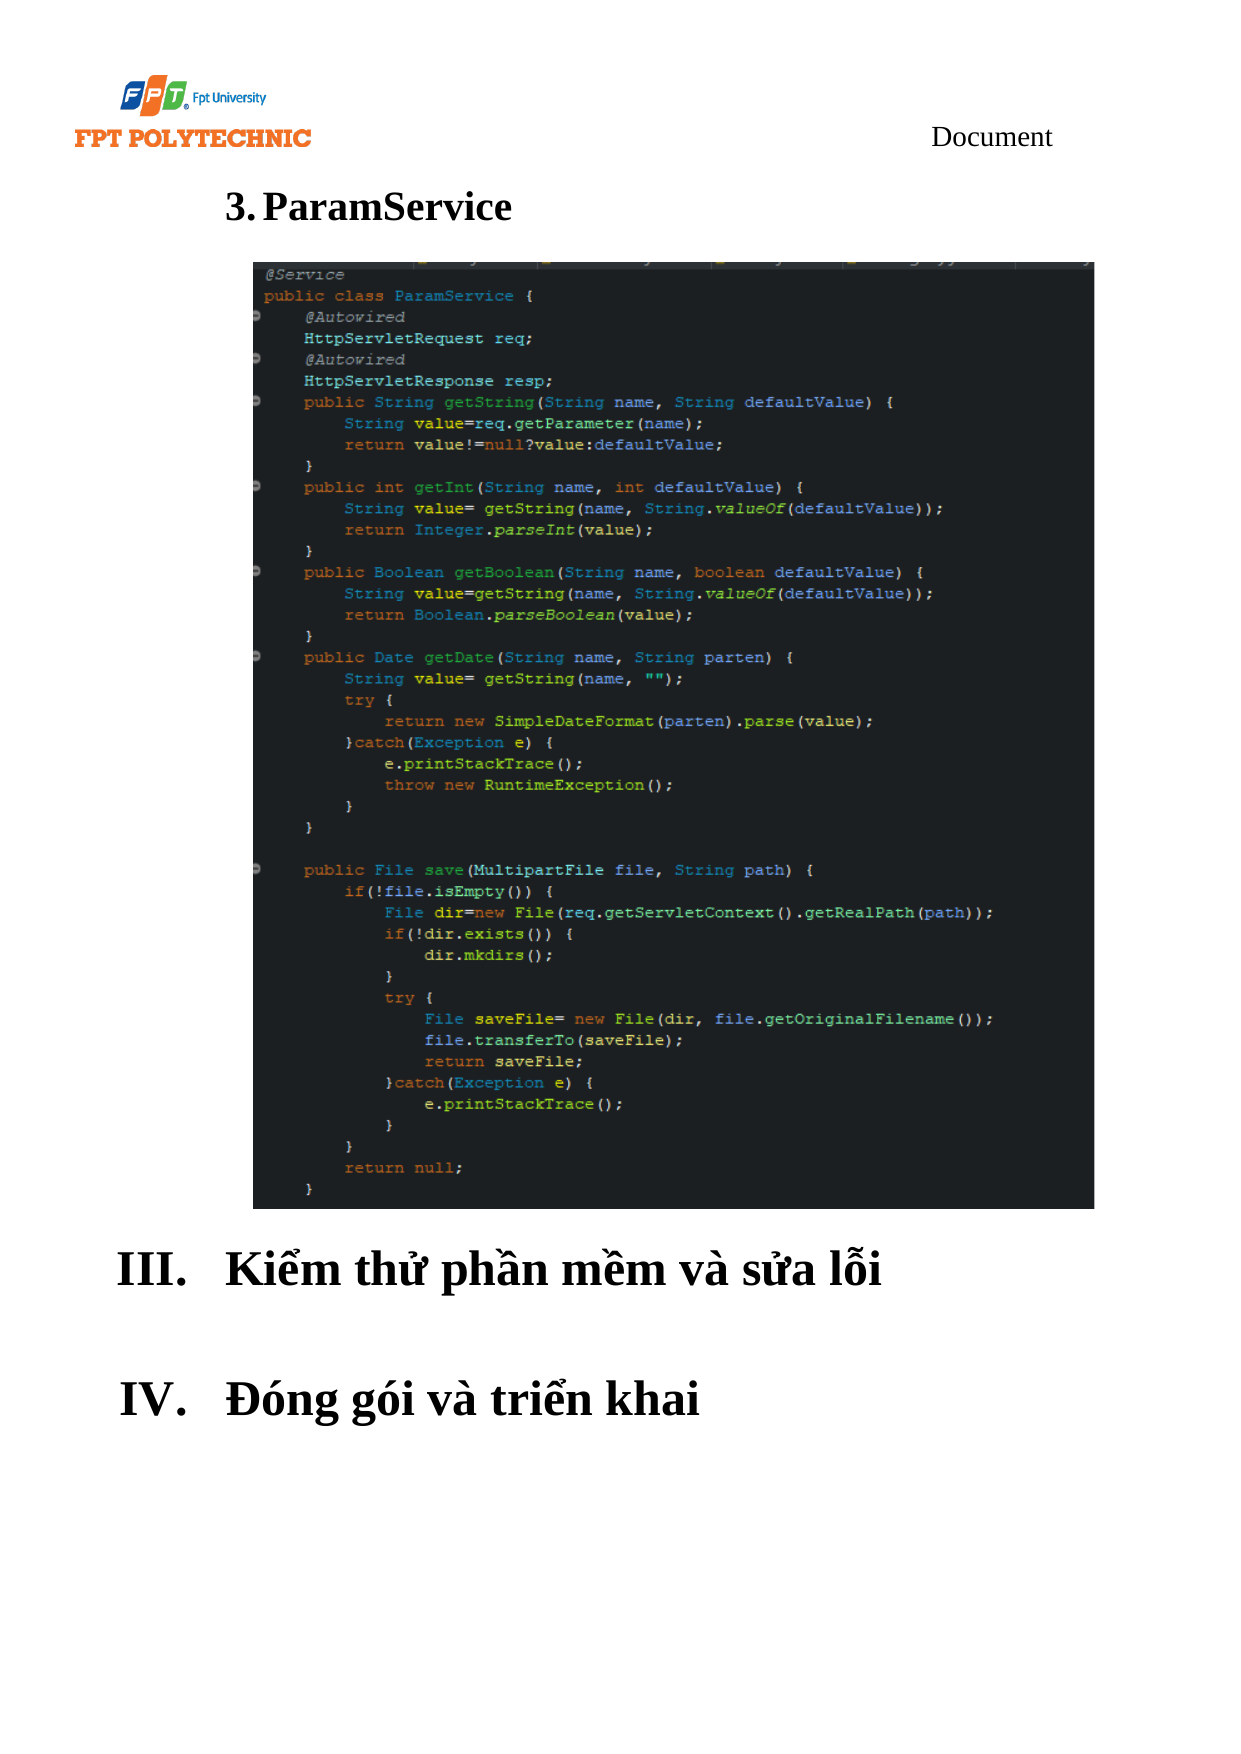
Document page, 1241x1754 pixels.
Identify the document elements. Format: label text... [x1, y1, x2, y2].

subtitle Kiểm thử phần mềm và sửa lỗi [187, 1239, 1053, 1296]
picture [75, 75, 311, 147]
picture [253, 262, 1095, 1209]
list ParamService [225, 182, 1053, 229]
subtitle Đóng gói và triển khai [187, 1368, 1053, 1426]
